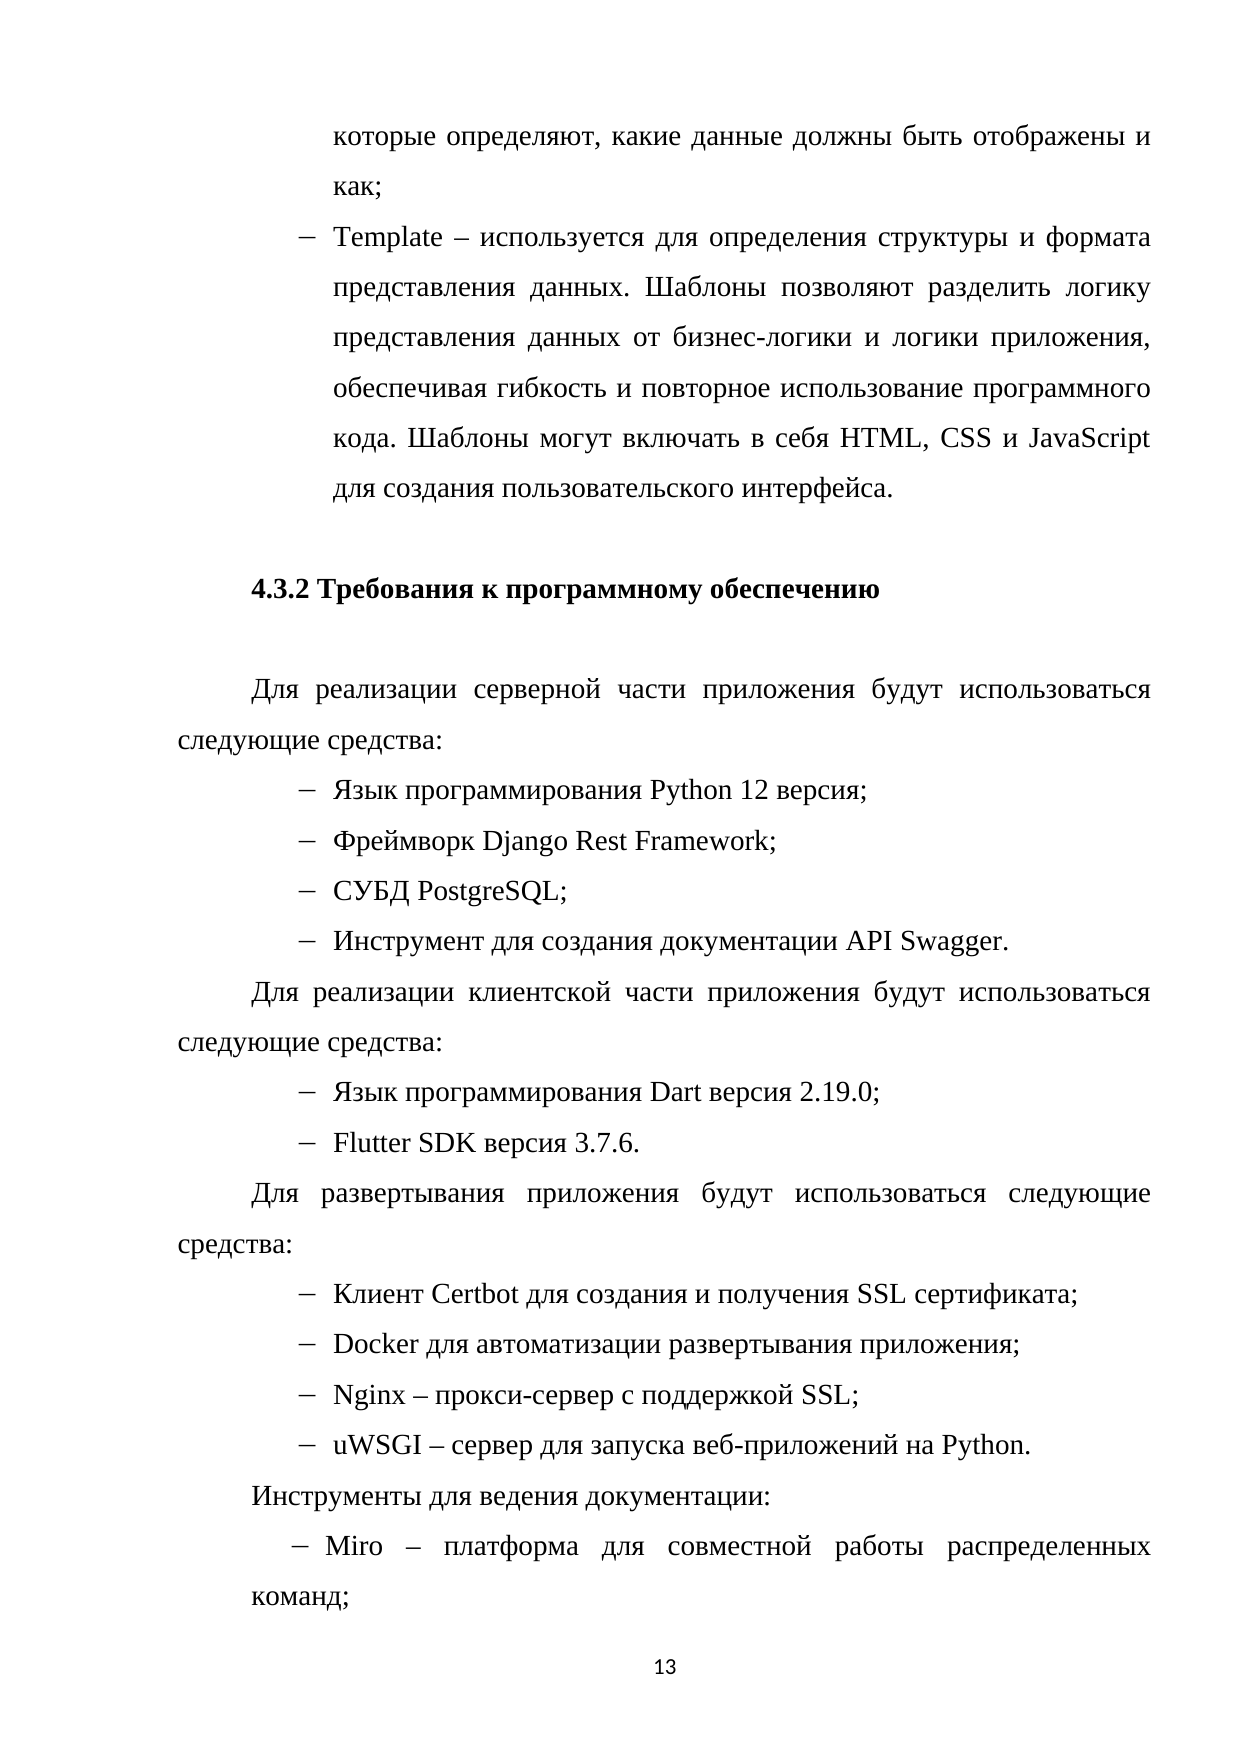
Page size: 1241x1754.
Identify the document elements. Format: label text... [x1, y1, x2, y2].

text Docker для автоматизации развертывания приложения; [295, 1326, 1152, 1360]
text uWSGI – сервер для запуска веб-приложений на Python. [295, 1427, 1152, 1461]
text Для развертывания приложения будут использоваться следующие средства: [177, 1175, 1152, 1259]
text Требования к программному обеспечению [215, 571, 1152, 604]
text Инструмент для создания документации API Swagger. [295, 923, 1152, 957]
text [295, 118, 1152, 202]
text Nginx – прокси-сервер с поддержкой SSL; [295, 1377, 1152, 1411]
text Miro – платформа для совместной работы распределенных команд; [251, 1528, 1152, 1612]
text Язык программирования Python 12 версия; [295, 772, 1152, 806]
text Для реализации клиентской части приложения будут использоваться следующие средства: [177, 974, 1152, 1058]
text Template – используется для определения структуры и формата представления данных. Шаблоны позволяют разделить логику представления данных от бизнес-логики и логики приложения, обеспечивая гибкость и повторное использование программного кода. Шаблоны могут включать в себя HTML, CSS и JavaScript для создания пользовательского интерфейса. [295, 219, 1152, 504]
text Язык программирования Dart версия 2.19.0; [295, 1074, 1152, 1108]
text Фреймворк Django Rest Framework; [295, 823, 1152, 856]
text Для реализации серверной части приложения будут использоваться следующие средства: [177, 672, 1152, 756]
text Flutter SDK версия 3.7.6. [295, 1125, 1152, 1159]
text Инструменты для ведения документации: [177, 1478, 1152, 1511]
text СУБД PostgreSQL; [295, 873, 1152, 907]
text Клиент Certbot для создания и получения SSL сертификата; [295, 1276, 1152, 1310]
